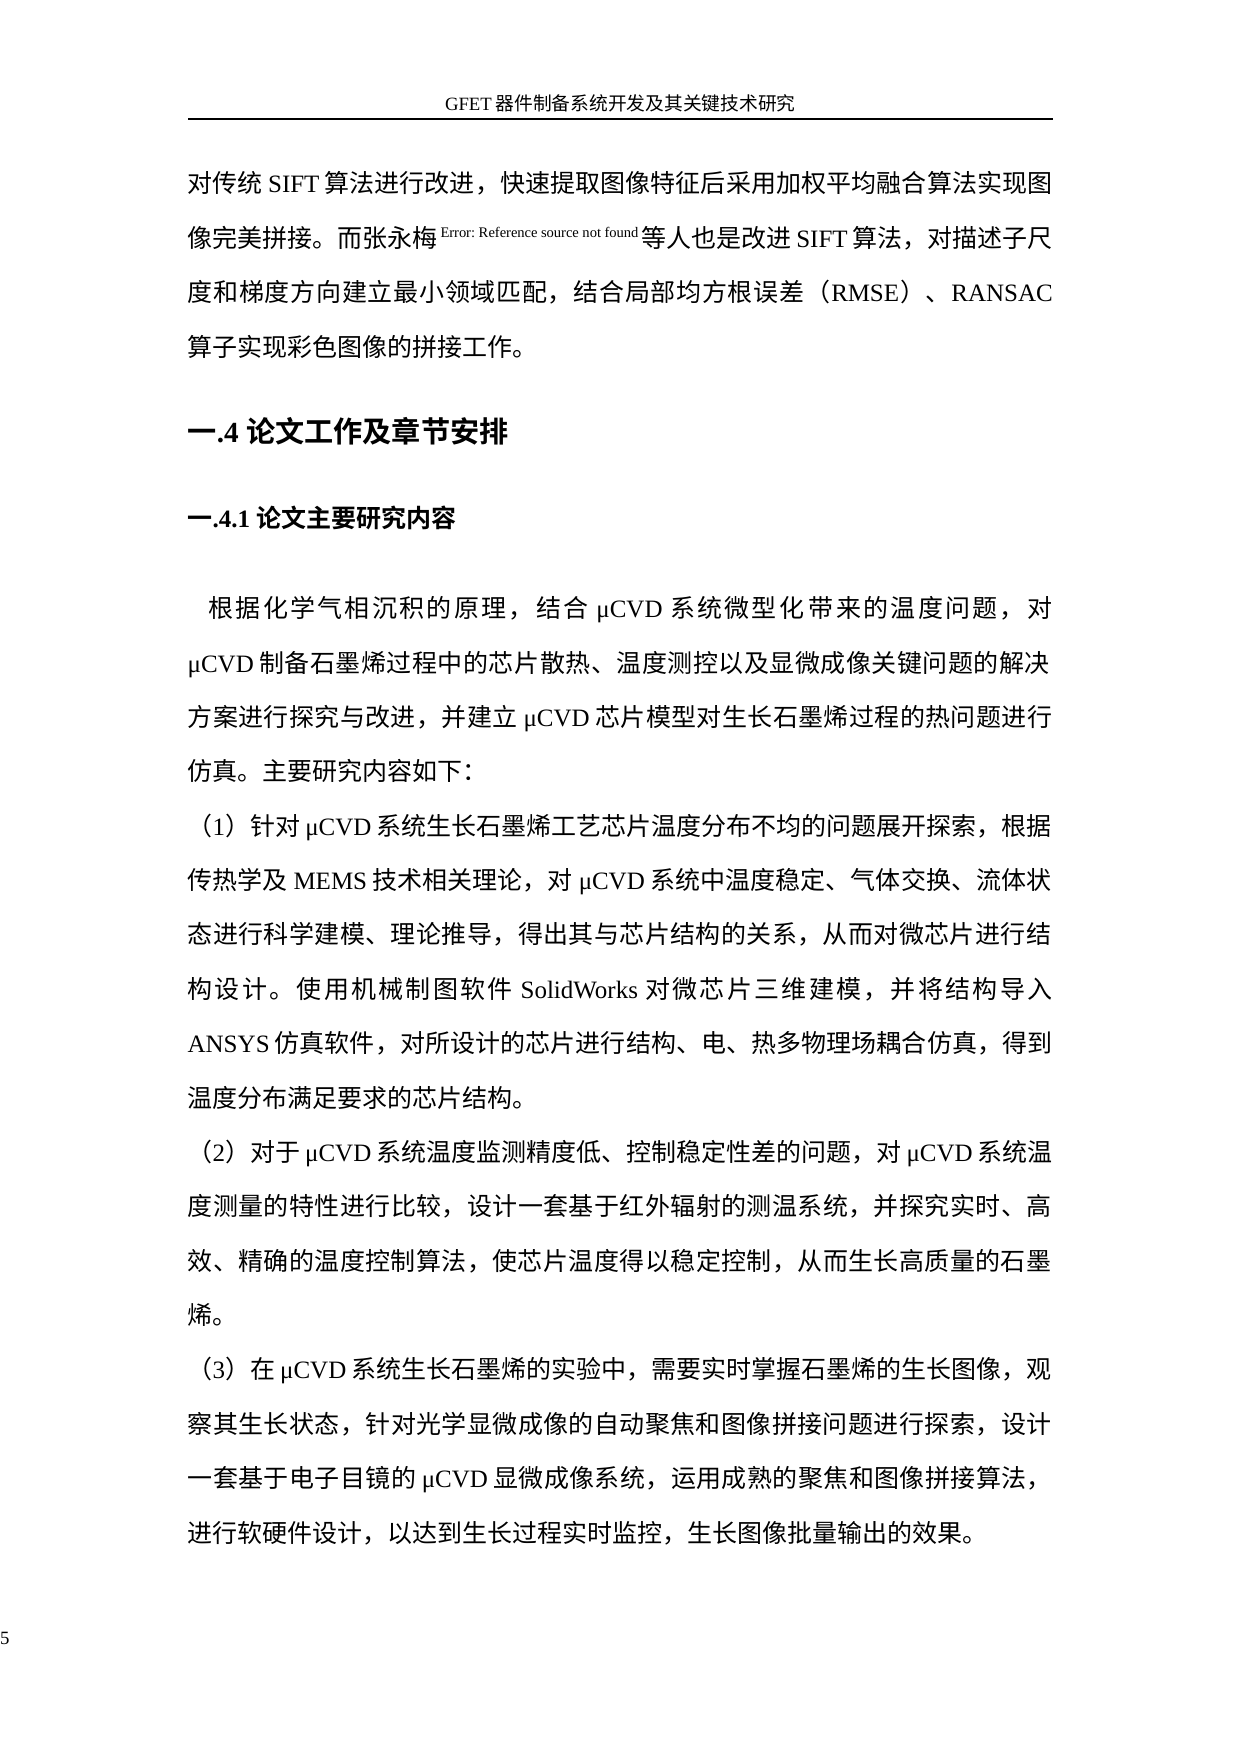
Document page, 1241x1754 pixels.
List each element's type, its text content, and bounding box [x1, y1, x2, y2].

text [187, 164, 1053, 363]
list 针对μCVD系统生长石墨烯工艺芯片温度分布不均的问题展开探索，根据传热学及MEMS技术相关理论，对μCVD系统中温度稳定、气体交换、流体状态进行科学建模、理论推导，得出其与芯片结构的关系，从而对微芯片进行结构设计。使用机械制图软件SolidWorks对微芯片三维建模，并将结构导入ANSYS仿真软件，对所设计的芯片进行结构、电、热多物理场耦合仿真，得到温度分布满足要求的芯片结构。 [187, 806, 1053, 1114]
subtitle 论文工作及章节安排 [187, 408, 1053, 451]
list 在μCVD系统生长石墨烯的实验中，需要实时掌握石墨烯的生长图像，观察其生长状态，针对光学显微成像的自动聚焦和图像拼接问题进行探索，设计一套基于电子目镜的μCVD显微成像系统，运用成熟的聚焦和图像拼接算法，进行软硬件设计，以达到生长过程实时监控，生长图像批量输出的效果。 [187, 1350, 1053, 1549]
subtitle 论文主要研究内容 [187, 499, 1053, 535]
list 对于μCVD系统温度监测精度低、控制稳定性差的问题，对μCVD系统温度测量的特性进行比较，设计一套基于红外辐射的测温系统，并探究实时、高效、精确的温度控制算法，使芯片温度得以稳定控制，从而生长高质量的石墨烯。 [187, 1132, 1053, 1332]
text 根据化学气相沉积的原理，结合μCVD系统微型化带来的温度问题，对μCVD制备石墨烯过程中的芯片散热、温度测控以及显微成像关键问题的解决方案进行探究与改进，并建立μCVD芯片模型对生长石墨烯过程的热问题进行仿真。主要研究内容如下： [187, 589, 1053, 788]
